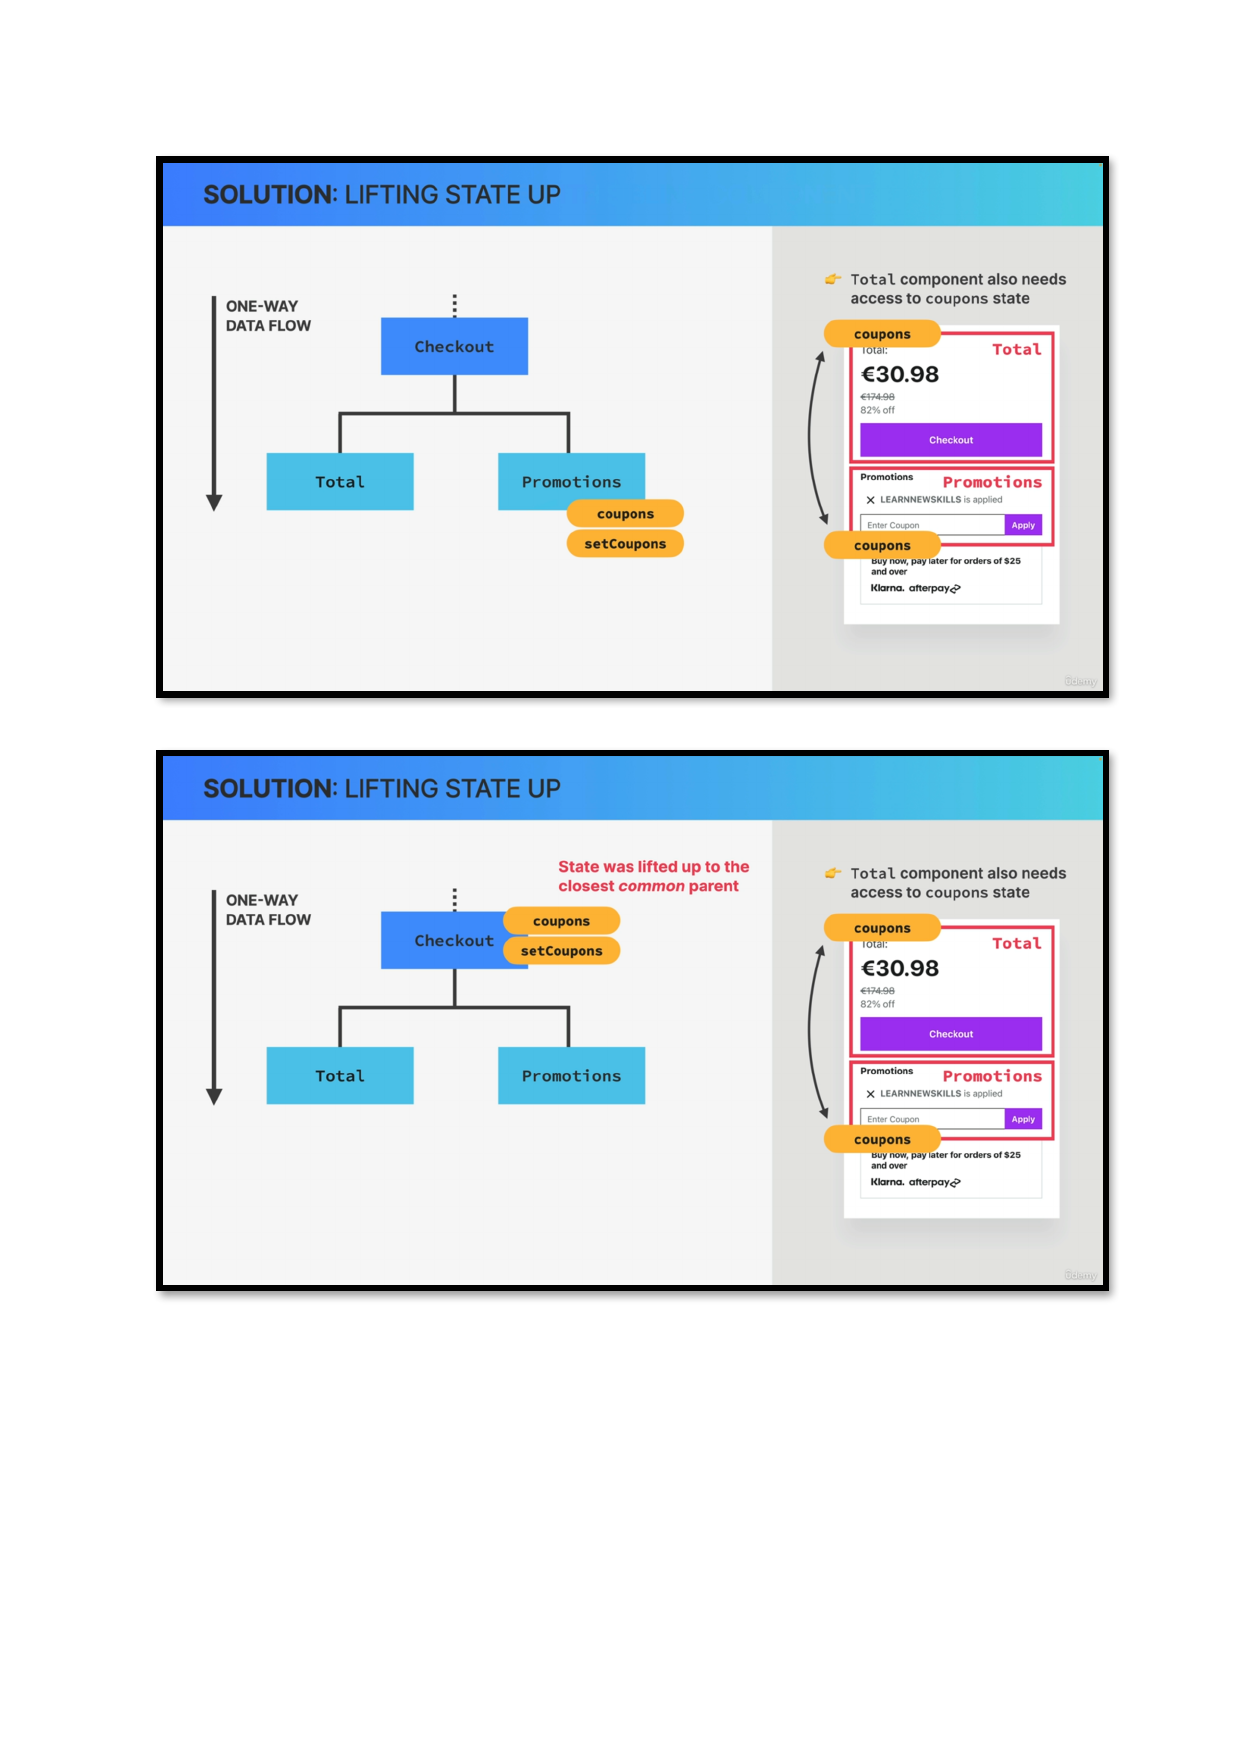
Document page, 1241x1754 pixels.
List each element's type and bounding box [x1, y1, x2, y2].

picture [163, 756, 1103, 1285]
picture [163, 163, 1103, 691]
